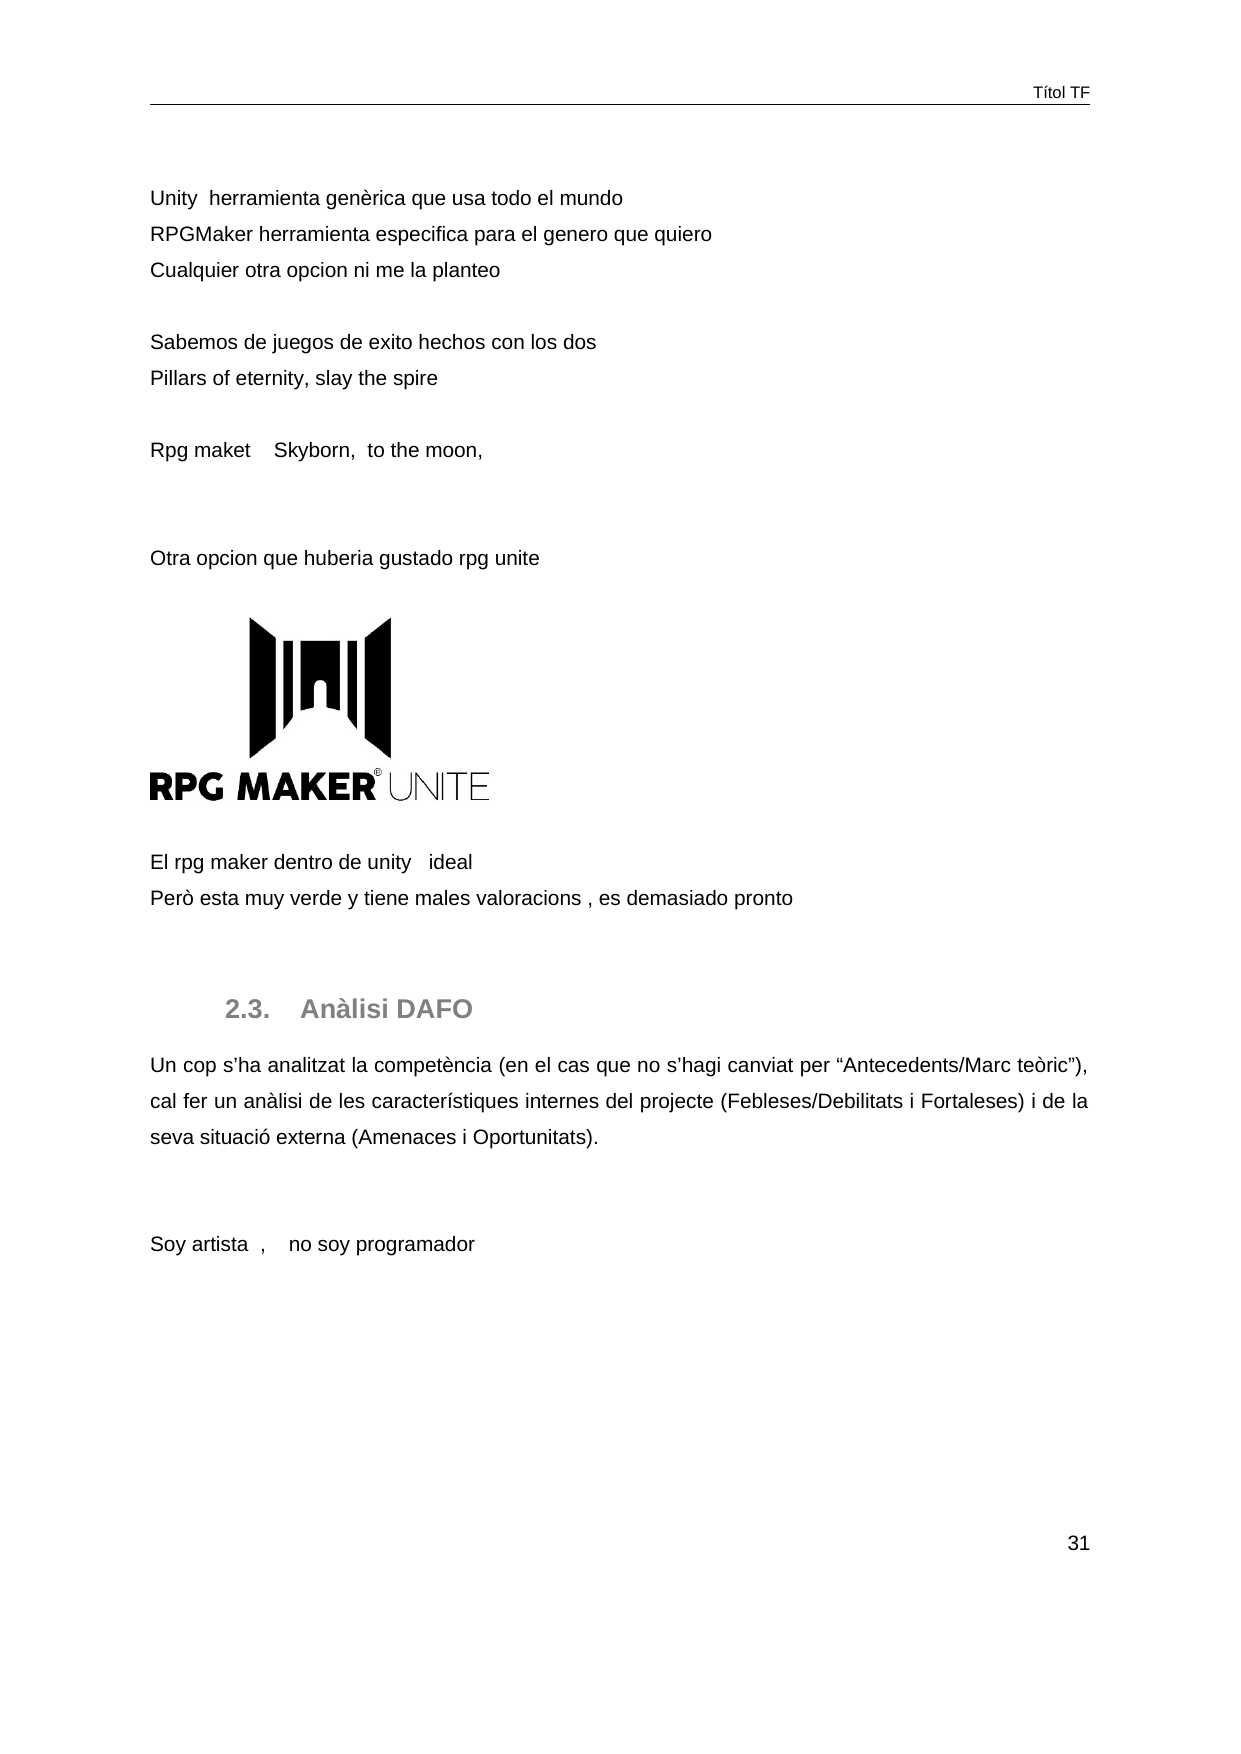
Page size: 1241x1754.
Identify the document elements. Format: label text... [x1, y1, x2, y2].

text Soy artista , no soy programador [150, 1232, 1090, 1256]
text Unity herramienta genèrica que usa todo el mundo [150, 186, 1090, 210]
text RPGMaker herramienta especifica para el genero que quiero [150, 222, 1090, 246]
subtitle Anàlisi DAFO [225, 993, 1090, 1024]
text Un cop s’ha analitzat la competència (en el cas que no s’hagi canviat per “Antecedents/Marc teòric”), cal fer un anàlisi de les característiques internes del projecte (Febleses/Debilitats i Fortaleses) i de la seva situació externa (Amenaces i Oportunitats). [150, 1053, 1090, 1148]
text Pillars of eternity, slay the spire [150, 366, 1090, 389]
text Otra opcion que huberia gustado rpg unite [150, 545, 1090, 569]
text Però esta muy verde y tiene males valoracions , es demasiado pronto [150, 885, 1090, 909]
picture [150, 617, 489, 802]
text El rpg maker dentro de unity ideal [150, 849, 1090, 873]
text Cualquier otra opcion ni me la planteo [150, 258, 1090, 282]
text Sabemos de juegos de exito hechos con los dos [150, 330, 1090, 354]
text Rpg maket Skyborn, to the moon, [150, 437, 1090, 461]
